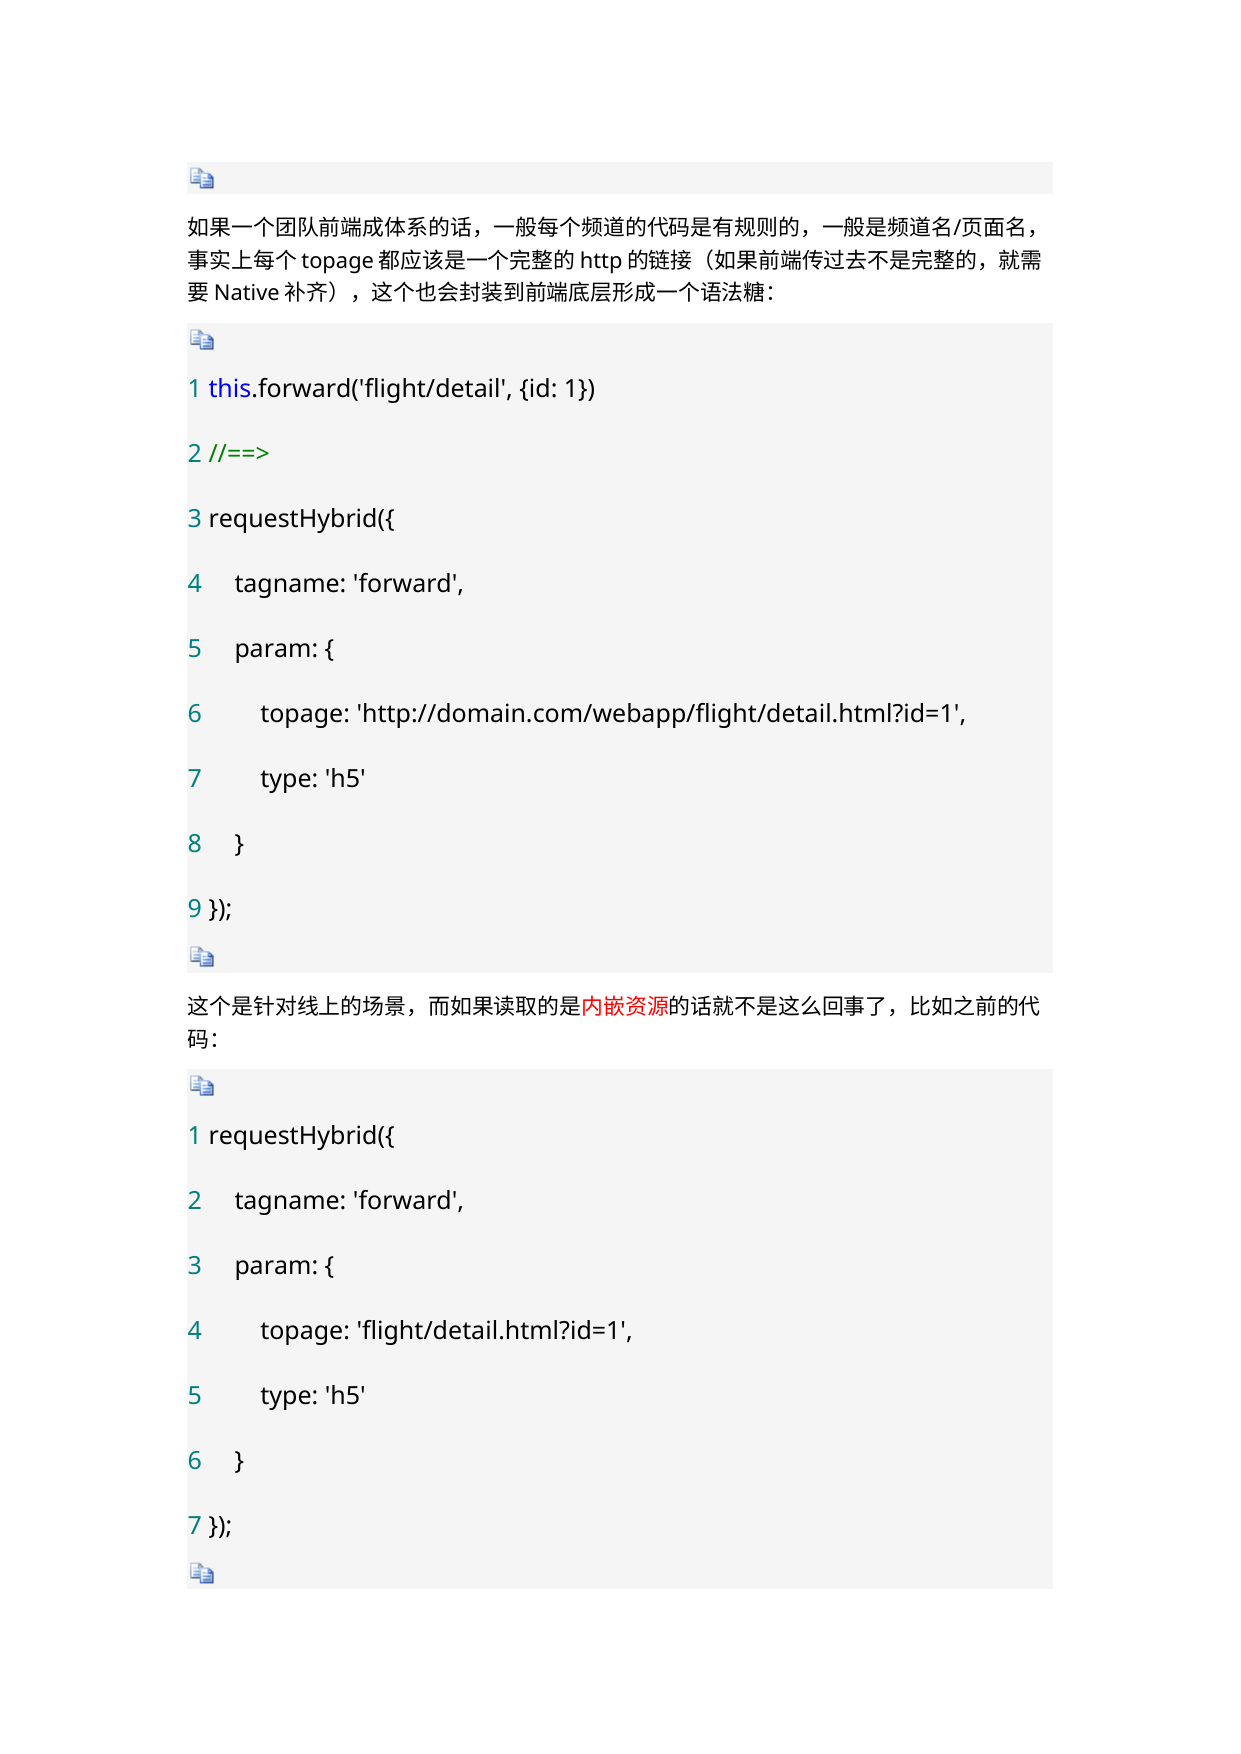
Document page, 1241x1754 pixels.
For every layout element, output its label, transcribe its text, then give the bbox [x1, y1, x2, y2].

picture [187, 940, 219, 972]
text 6 } [187, 1427, 1053, 1492]
text 1 this.forward('flight/detail', {id: 1}) [187, 356, 1053, 421]
text 5 param: { [187, 616, 1053, 681]
text 2 //==> [187, 421, 1053, 486]
text 9 }); [187, 876, 1053, 941]
text 4 tagname: 'forward', [187, 551, 1053, 616]
text 6 topage: 'http://domain.com/webapp/flight/detail.html?id=1', [187, 681, 1053, 746]
text 7 }); [187, 1492, 1053, 1557]
text 7 type: 'h5' [187, 746, 1053, 811]
text 这个是针对线上的场景，而如果读取的是内嵌资源的话就不是这么回事了，比如之前的代码： [187, 989, 1053, 1054]
text 3 param: { [187, 1232, 1053, 1297]
picture [187, 1069, 219, 1101]
text 1 requestHybrid({ [187, 1102, 1053, 1167]
text 4 topage: 'flight/detail.html?id=1', [187, 1297, 1053, 1362]
text 3 requestHybrid({ [187, 486, 1053, 551]
text 2 tagname: 'forward', [187, 1167, 1053, 1232]
picture [187, 162, 219, 194]
text 5 type: 'h5' [187, 1362, 1053, 1427]
text 如果一个团队前端成体系的话，一般每个频道的代码是有规则的，一般是频道名/页面名，事实上每个topage都应该是一个完整的http的链接（如果前端传过去不是完整的，就需要Native补齐），这个也会封装到前端底层形成一个语法糖： [187, 210, 1053, 308]
text 8 } [187, 811, 1053, 876]
picture [187, 323, 219, 355]
picture [187, 1557, 219, 1589]
